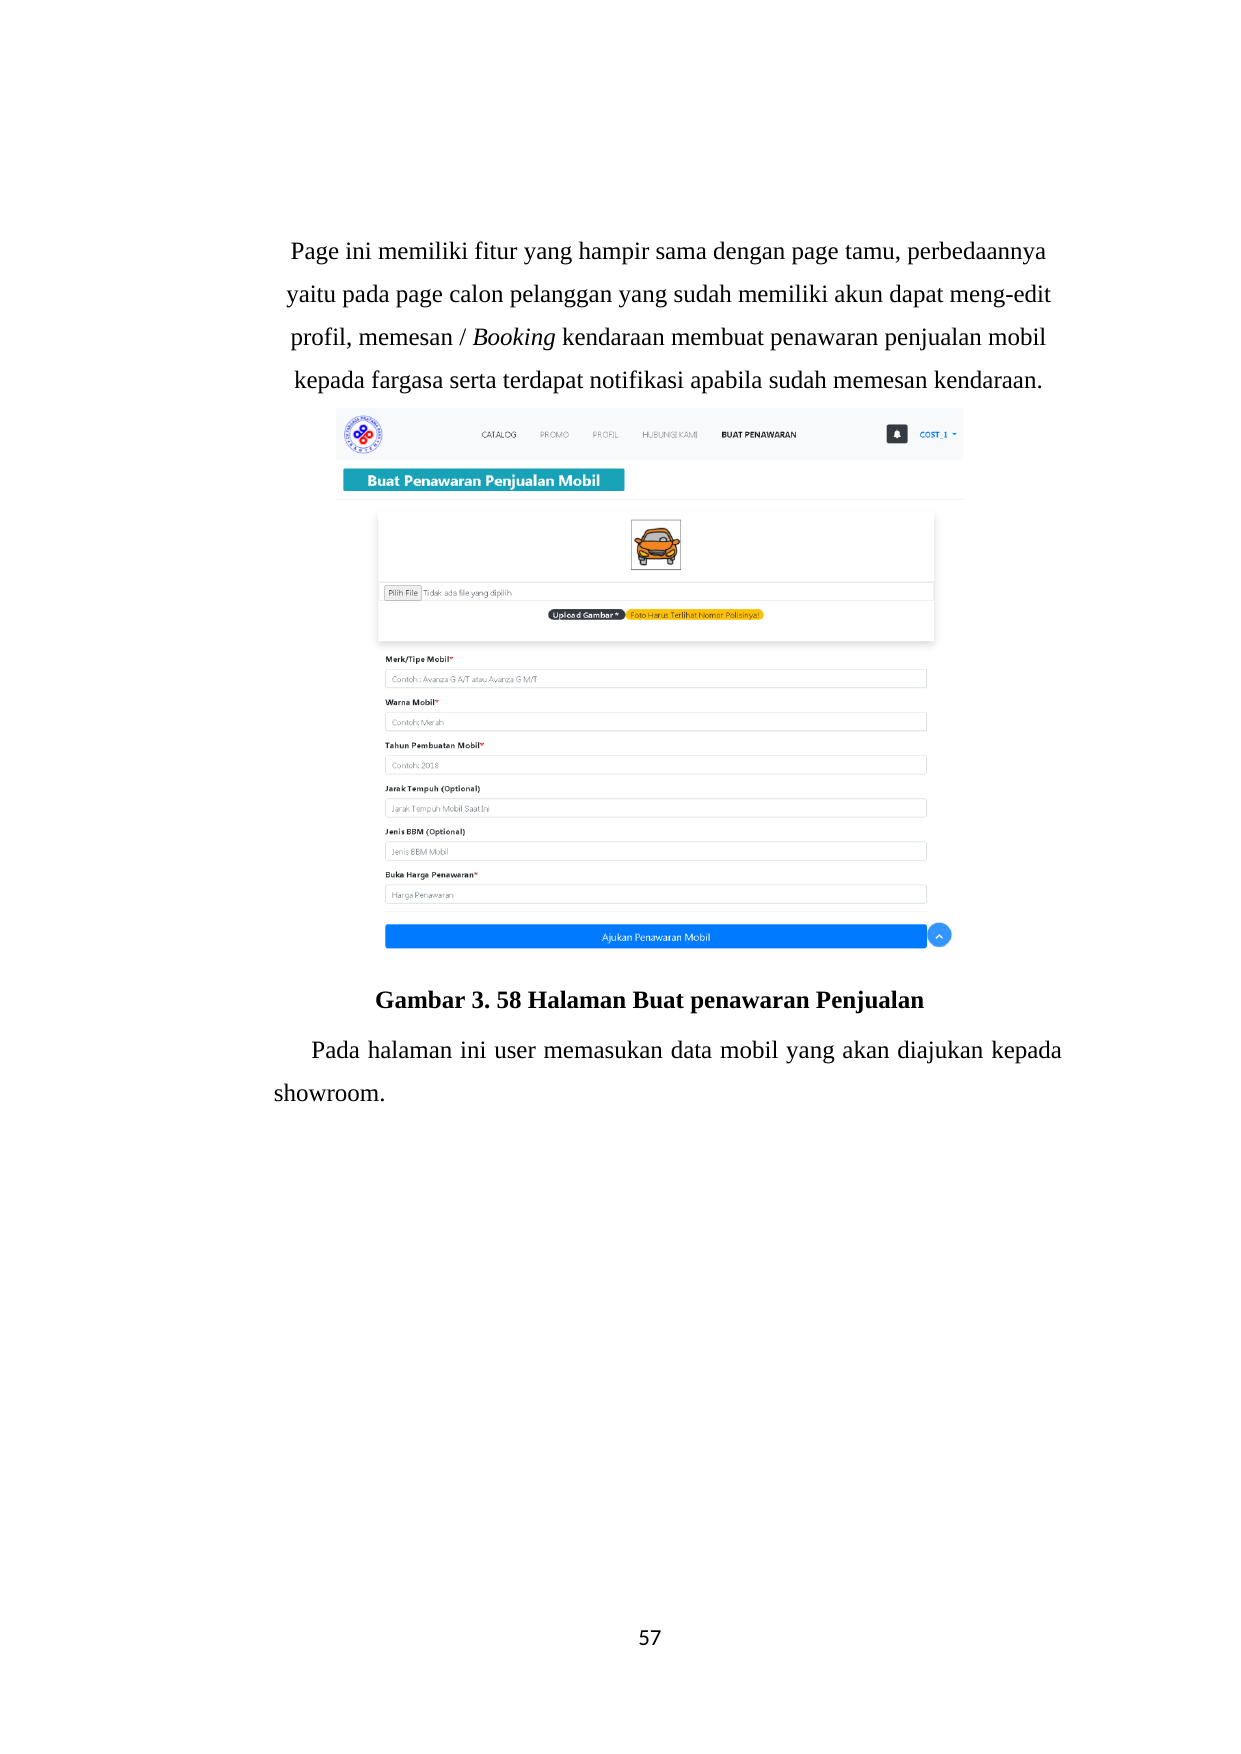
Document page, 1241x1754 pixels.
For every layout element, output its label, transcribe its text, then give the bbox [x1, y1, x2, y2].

text Page ini memiliki fitur yang hampir sama dengan page tamu, perbedaannya yaitu pada page calon pelanggan yang sudah memiliki akun dapat meng-edit profil, memesan / Booking kendaraan membuat penawaran penjualan mobil kepada fargasa serta terdapat notifikasi apabila sudah memesan kendaraan. [274, 236, 1063, 394]
text Pada halaman ini user memasukan data mobil yang akan diajukan kepada showroom. [274, 1035, 1063, 1107]
text Gambar 3. 58 Halaman Buat penawaran Penjualan [236, 985, 1063, 1014]
picture [336, 408, 964, 972]
